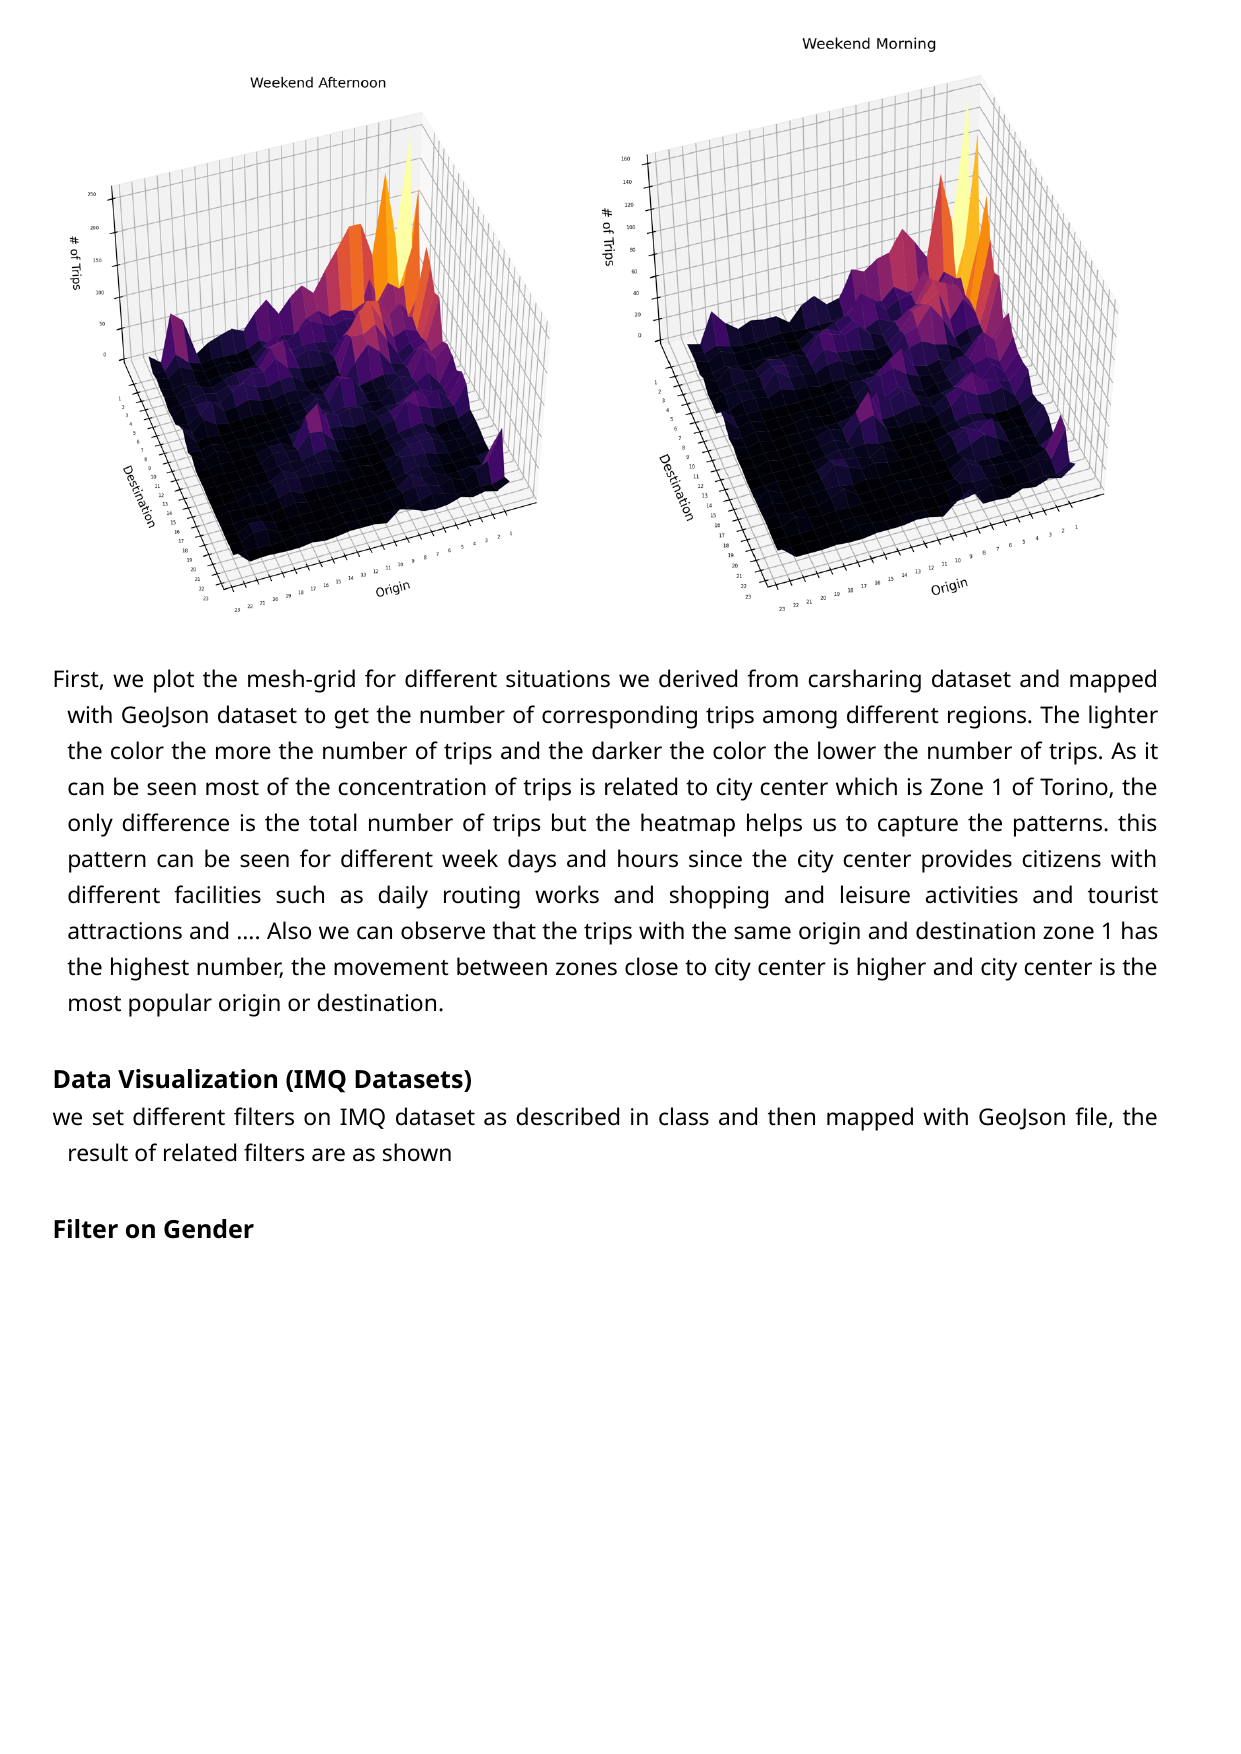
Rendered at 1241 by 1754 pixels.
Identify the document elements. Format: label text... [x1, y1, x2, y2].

list First, we plot the mesh-grid for different situations we derived from carsharing dataset and mapped with GeoJson dataset to get the number of corresponding trips among different regions. The lighter the color the more the number of trips and the darker the color the lower the number of trips. As it can be seen most of the concentration of trips is related to city center which is Zone 1 of Torino, the only difference is the total number of trips but the heatmap helps us to capture the patterns. this pattern can be seen for different week days and hours since the city center provides citizens with different facilities such as daily routing works and shopping and leisure activities and tourist attractions and …. Also we can observe that the trips with the same origin and destination zone 1 has the highest number, the movement between zones close to city center is higher and city center is the most popular origin or destination. [52, 663, 1160, 1018]
list Data Visualization (IMQ Datasets) [52, 1062, 1160, 1096]
list we set different filters on IMQ dataset as described in class and then mapped with GeoJson file, the result of related filters are as shown [52, 1101, 1160, 1168]
list Filter on Gender [52, 1212, 1160, 1246]
picture [52, 28, 1155, 621]
